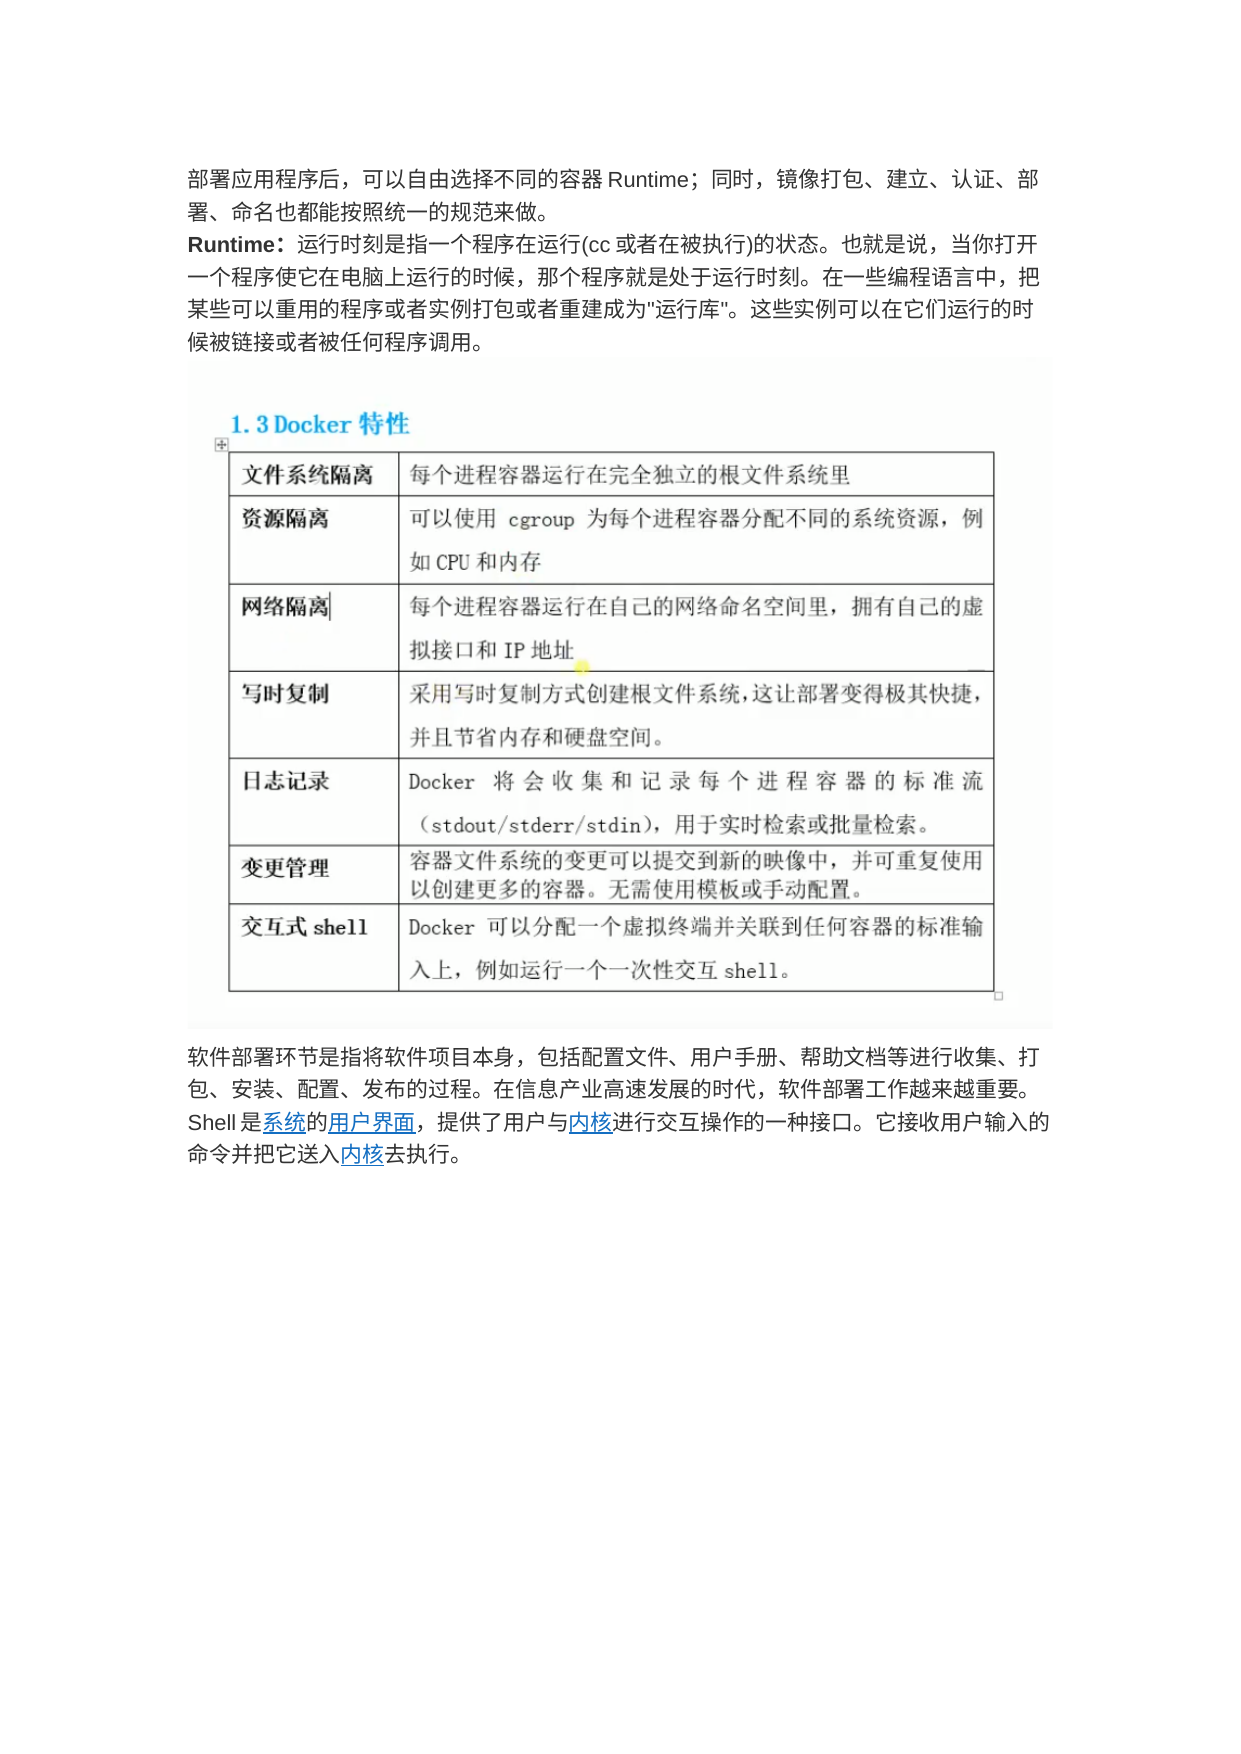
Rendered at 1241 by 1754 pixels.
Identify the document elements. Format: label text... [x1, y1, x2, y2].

text Shell是系统的用户界面，提供了用户与内核进行交互操作的一种接口。它接收用户输入的命令并把它送入内核去执行。 [187, 1104, 1053, 1169]
picture [187, 357, 1053, 1029]
text 软件部署环节是指将软件项目本身，包括配置文件、用户手册、帮助文档等进行收集、打包、安装、配置、发布的过程。在信息产业高速发展的时代，软件部署工作越来越重要。 [187, 1039, 1053, 1104]
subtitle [187, 162, 1053, 227]
text Runtime：运行时刻是指一个程序在运行(cc或者在被执行)的状态。也就是说，当你打开一个程序使它在电脑上运行的时候，那个程序就是处于运行时刻。在一些编程语言中，把某些可以重用的程序或者实例打包或者重建成为"运行库"。这些实例可以在它们运行的时候被链接或者被任何程序调用。 [187, 227, 1053, 357]
